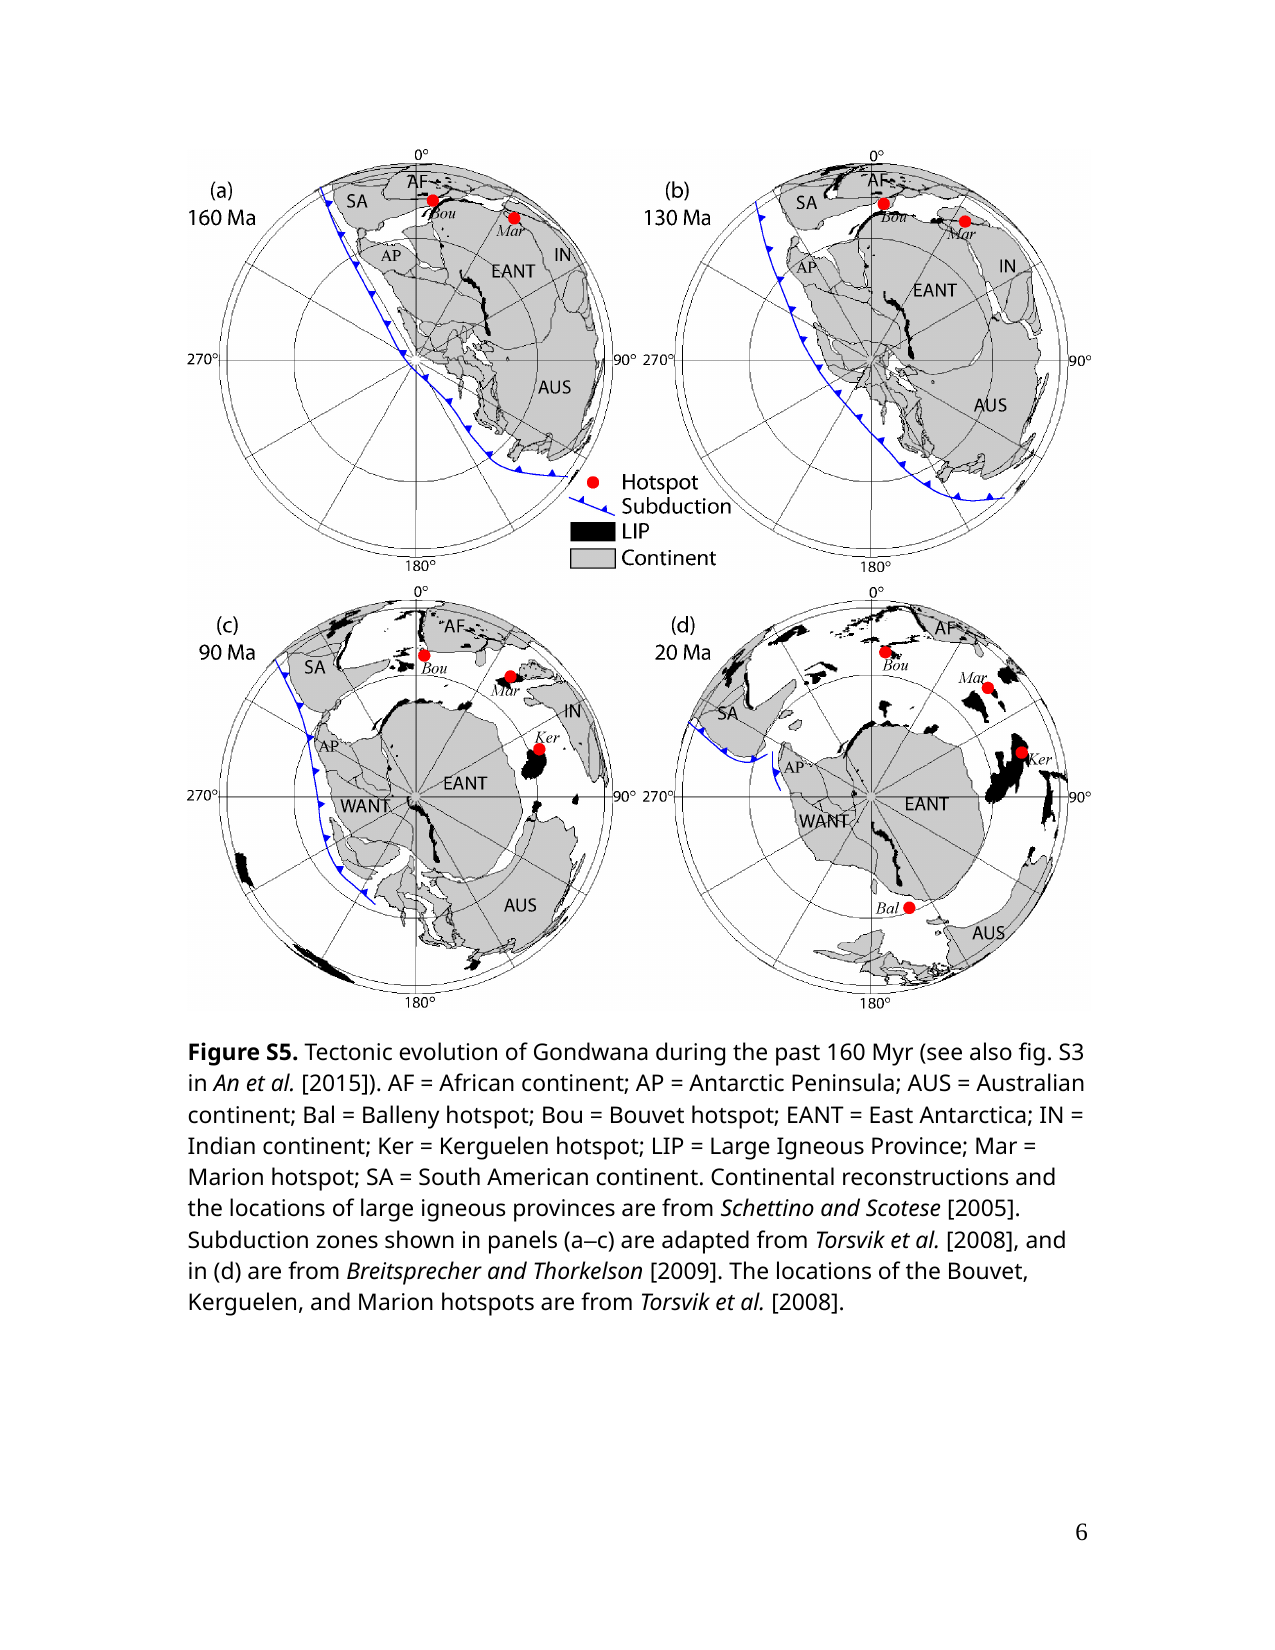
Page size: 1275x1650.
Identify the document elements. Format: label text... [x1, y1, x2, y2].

subtitle Figure S5. Tectonic evolution of Gondwana during the past 160 Myr (see also fig. S3 in An et al. [2015]). AF = African continent; AP = Antarctic Peninsula; AUS = Australian continent; Bal = Balleny hotspot; Bou = Bouvet hotspot; EANT = East Antarctica; IN = Indian continent; Ker = Kerguelen hotspot; LIP = Large Igneous Province; Mar = Marion hotspot; SA = South American continent. Continental reconstructions and the locations of large igneous provinces are from Schettino and Scotese [2005]. Subduction zones shown in panels (a–c) are adapted from Torsvik et al. [2008], and in (d) are from Breitsprecher and Thorkelson [2009]. The locations of the Bouvet, Kerguelen, and Marion hotspots are from Torsvik et al. [2008]. [187, 1036, 1087, 1317]
picture [187, 149, 1091, 1011]
